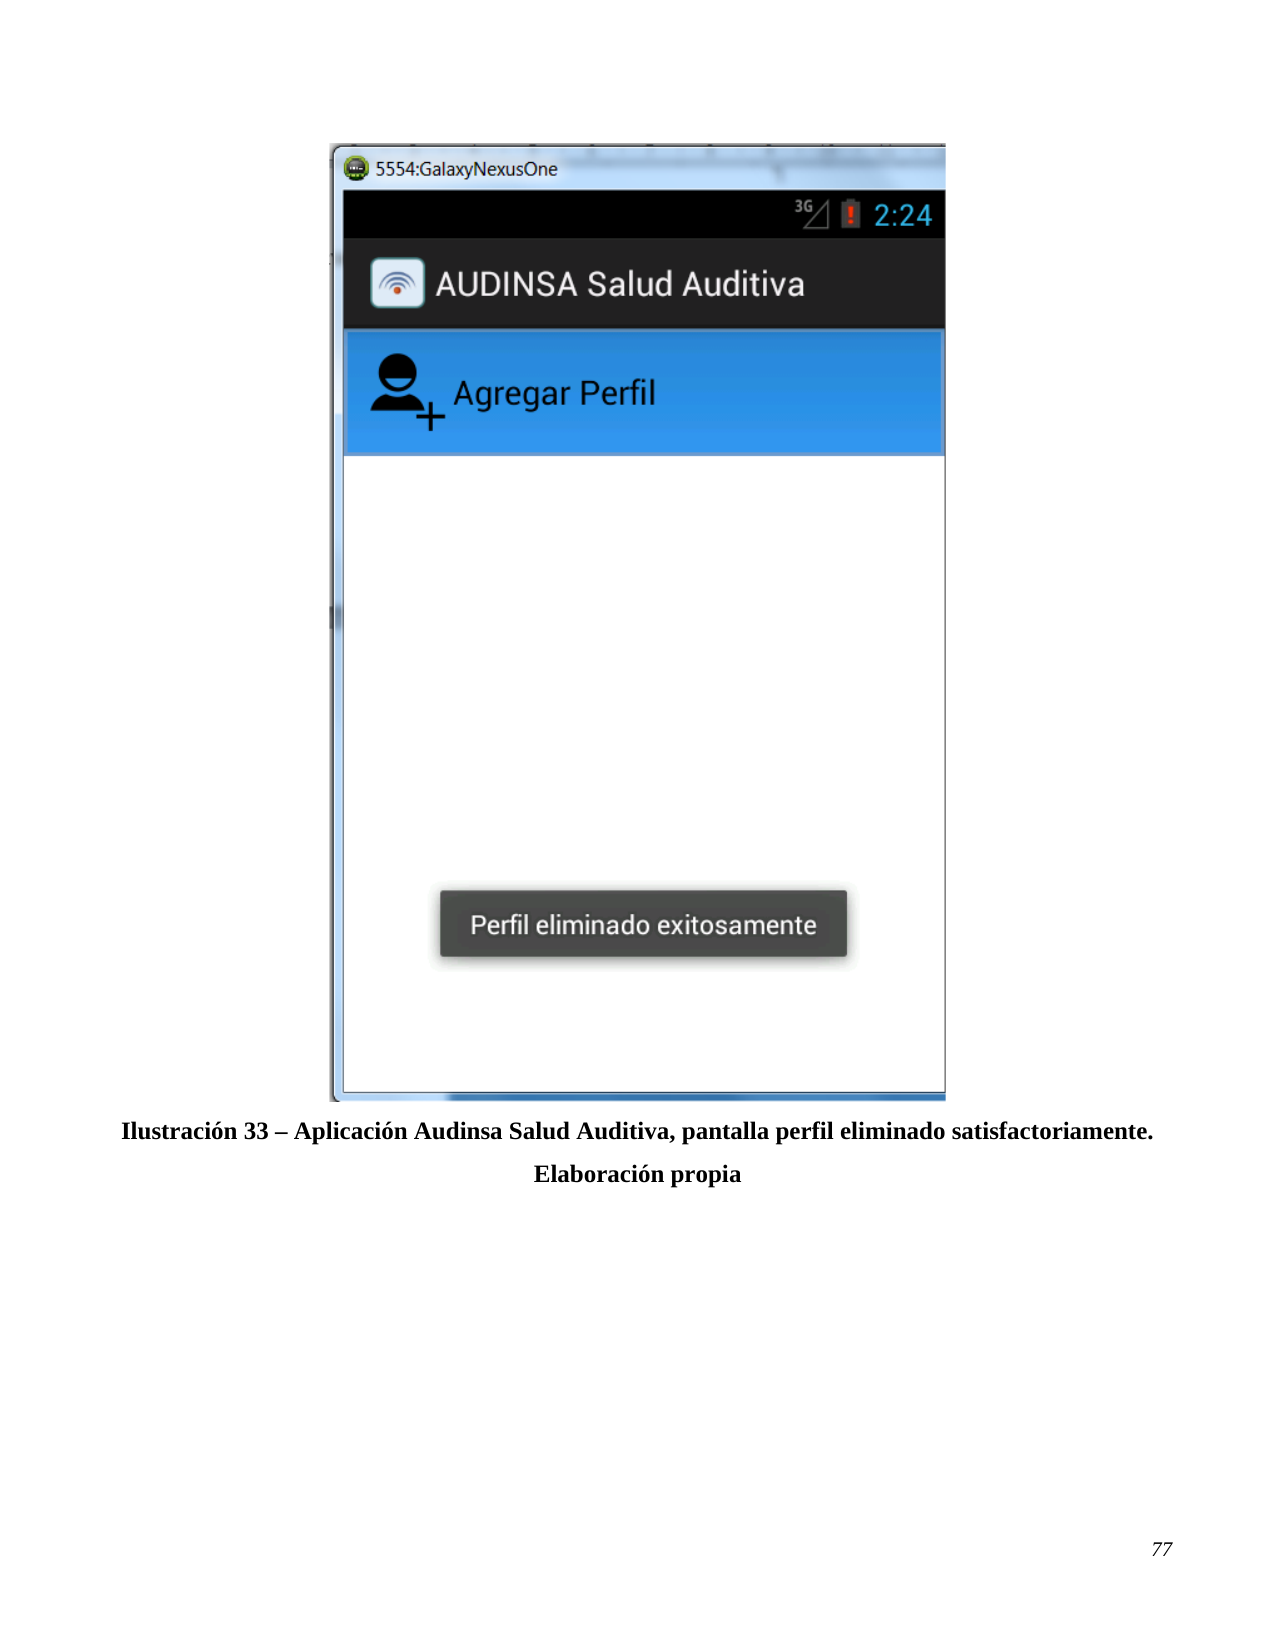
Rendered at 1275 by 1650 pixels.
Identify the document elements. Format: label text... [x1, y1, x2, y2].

picture [329, 143, 946, 1102]
text Elaboración propia [103, 1159, 1172, 1188]
text Ilustración 33 – Aplicación Audinsa Salud Auditiva, pantalla perfil eliminado satisfactoriamente. [103, 1116, 1172, 1145]
